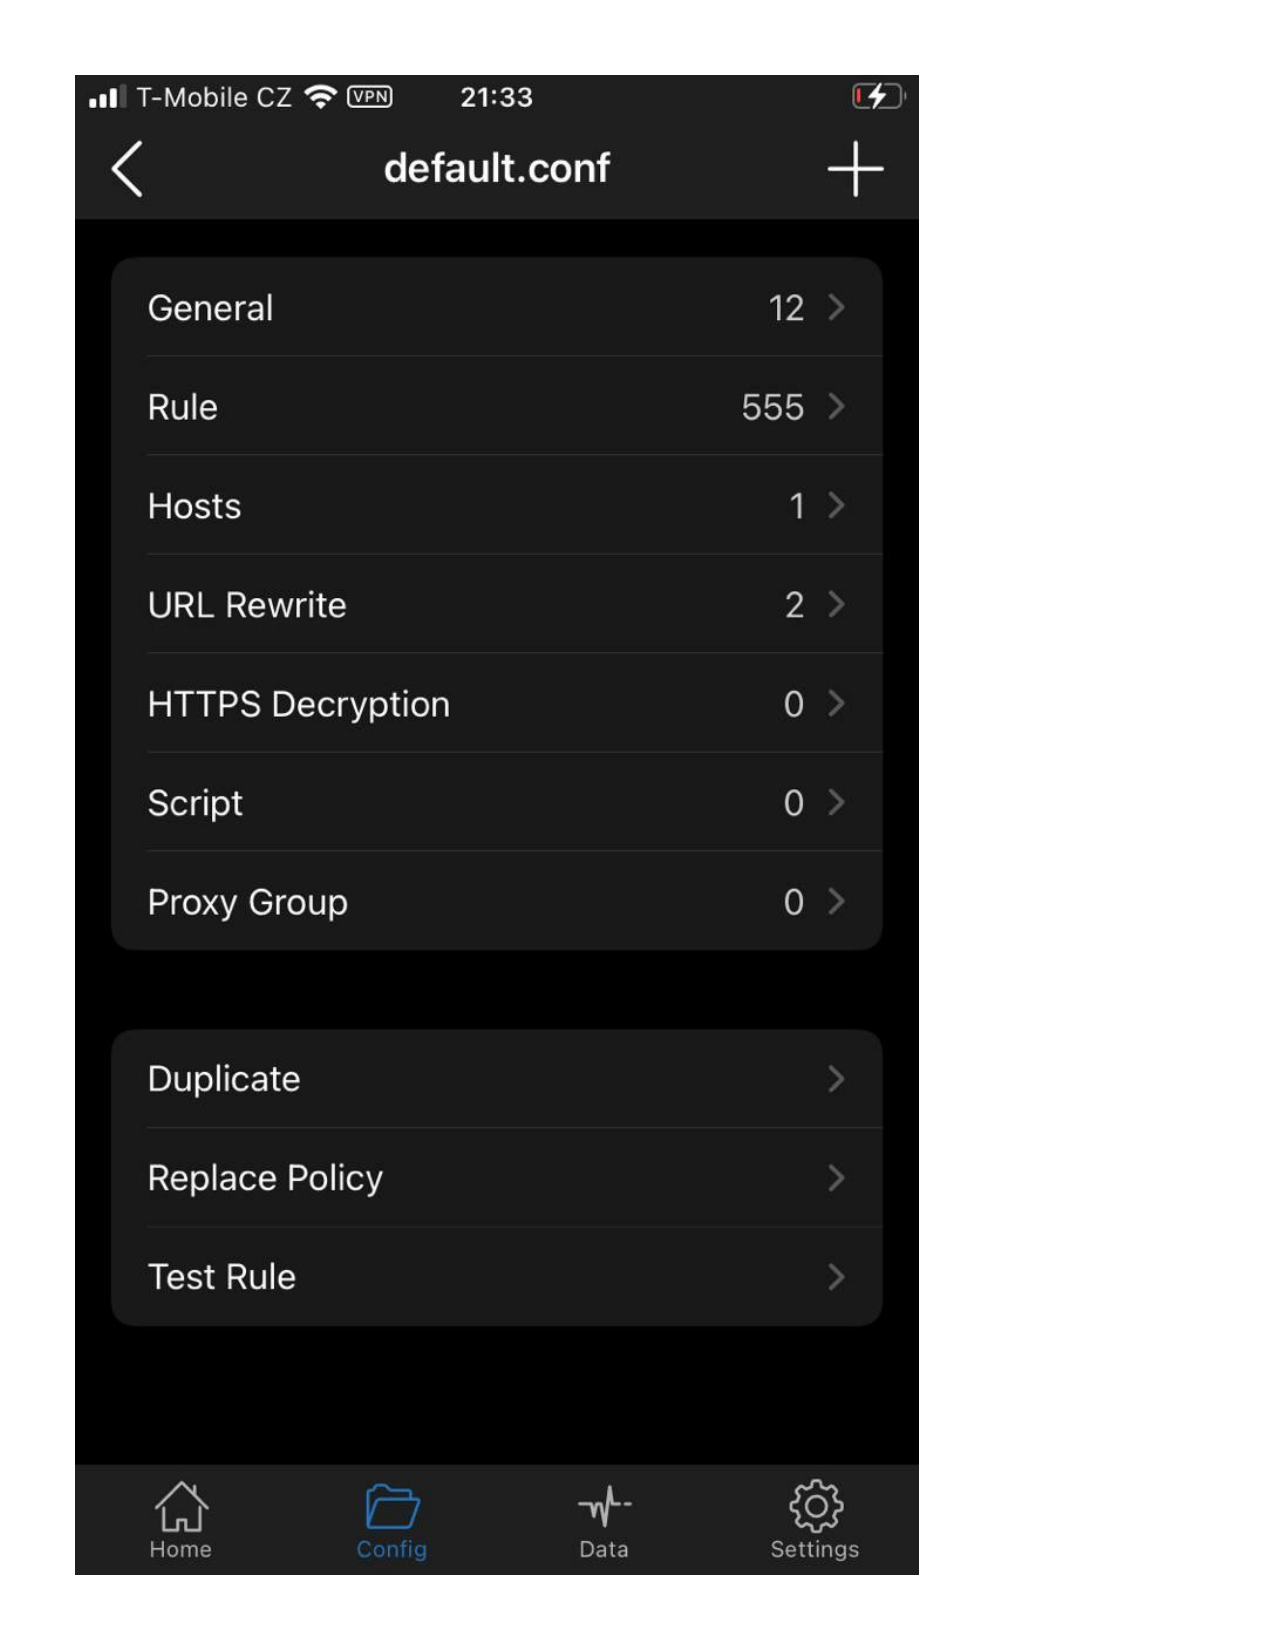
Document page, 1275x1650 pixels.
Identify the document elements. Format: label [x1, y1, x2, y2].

picture [75, 75, 919, 1575]
